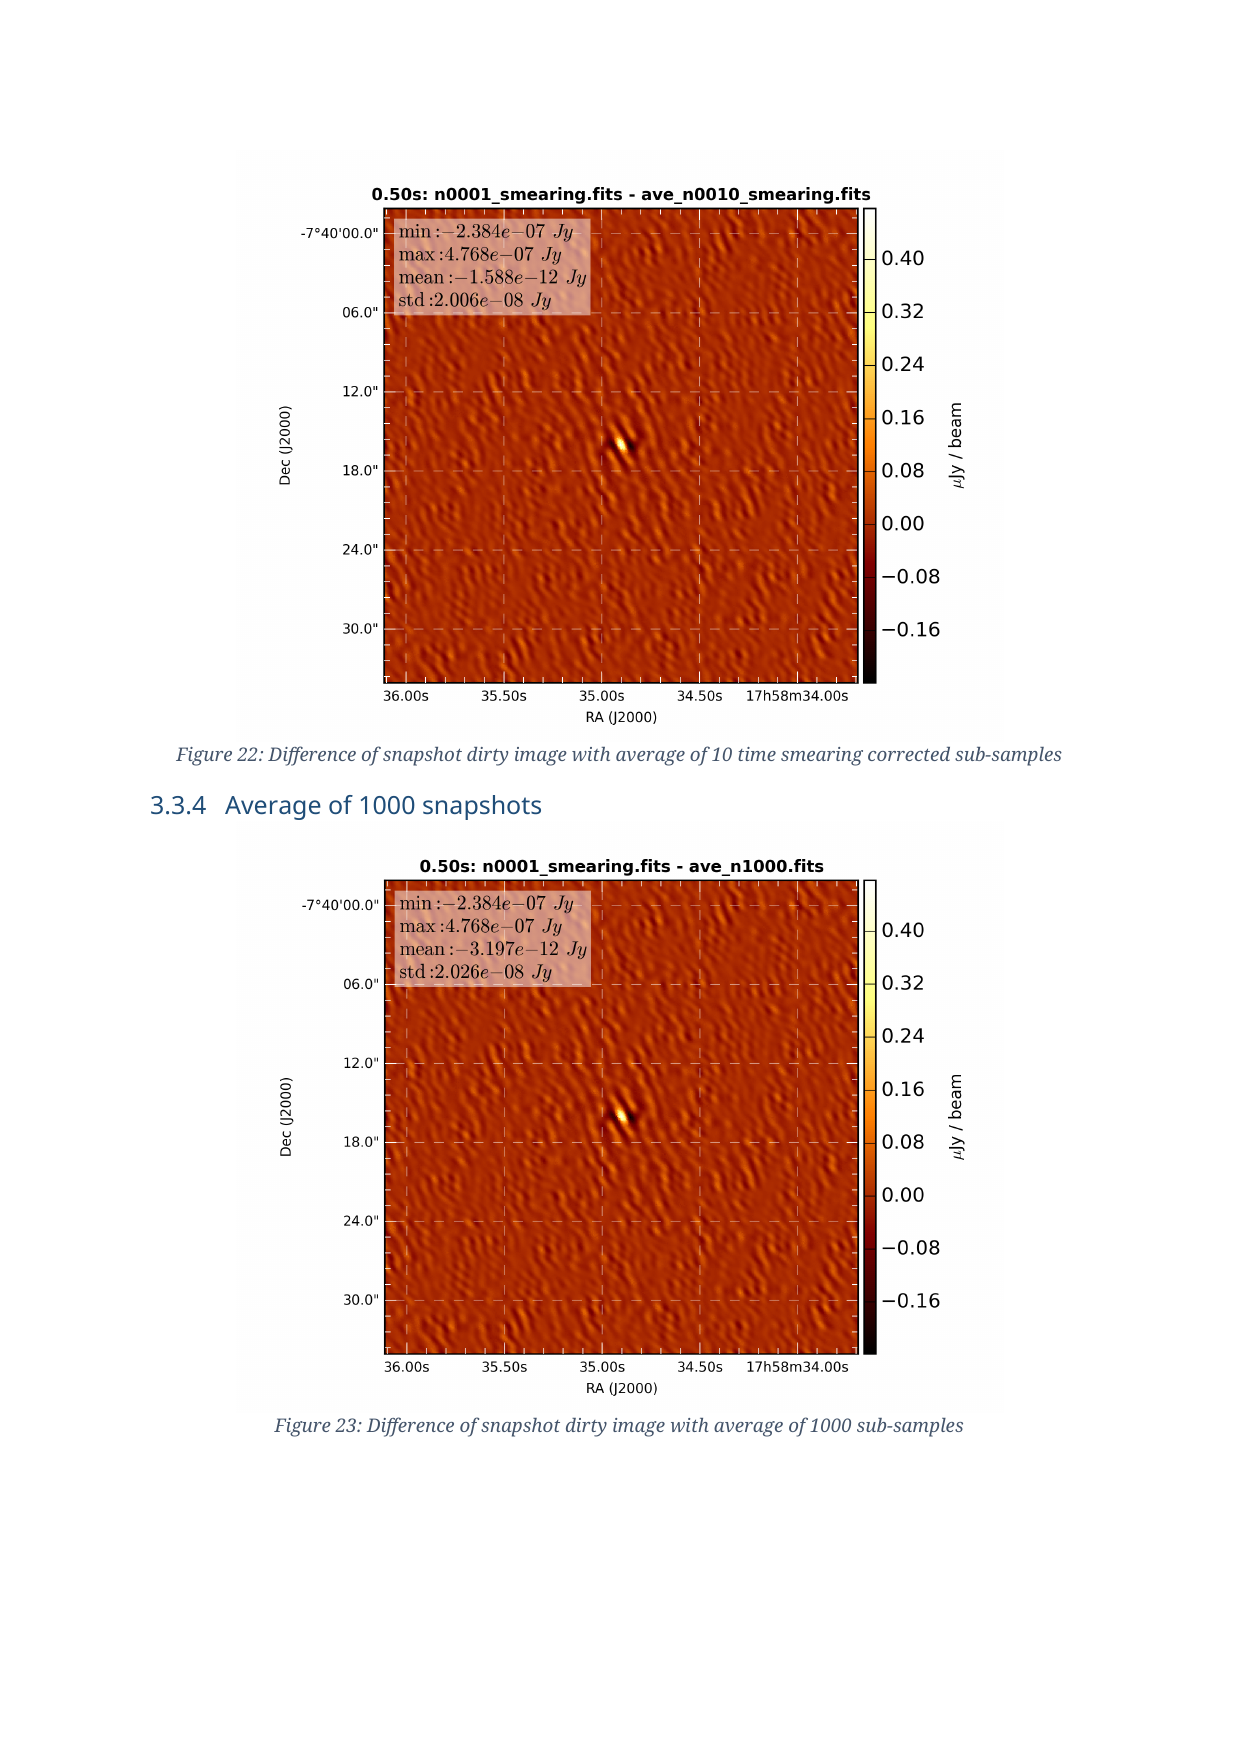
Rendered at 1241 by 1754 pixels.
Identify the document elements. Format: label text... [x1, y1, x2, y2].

picture [236, 150, 1005, 742]
text Figure 23: Difference of snapshot dirty image with average of 1000 sub-samples [150, 1412, 1090, 1438]
picture [236, 821, 1004, 1413]
subtitle Average of 1000 snapshots [150, 787, 1090, 822]
text Figure 22: Difference of snapshot dirty image with average of 10 time smearing corrected sub-samples [150, 741, 1090, 767]
